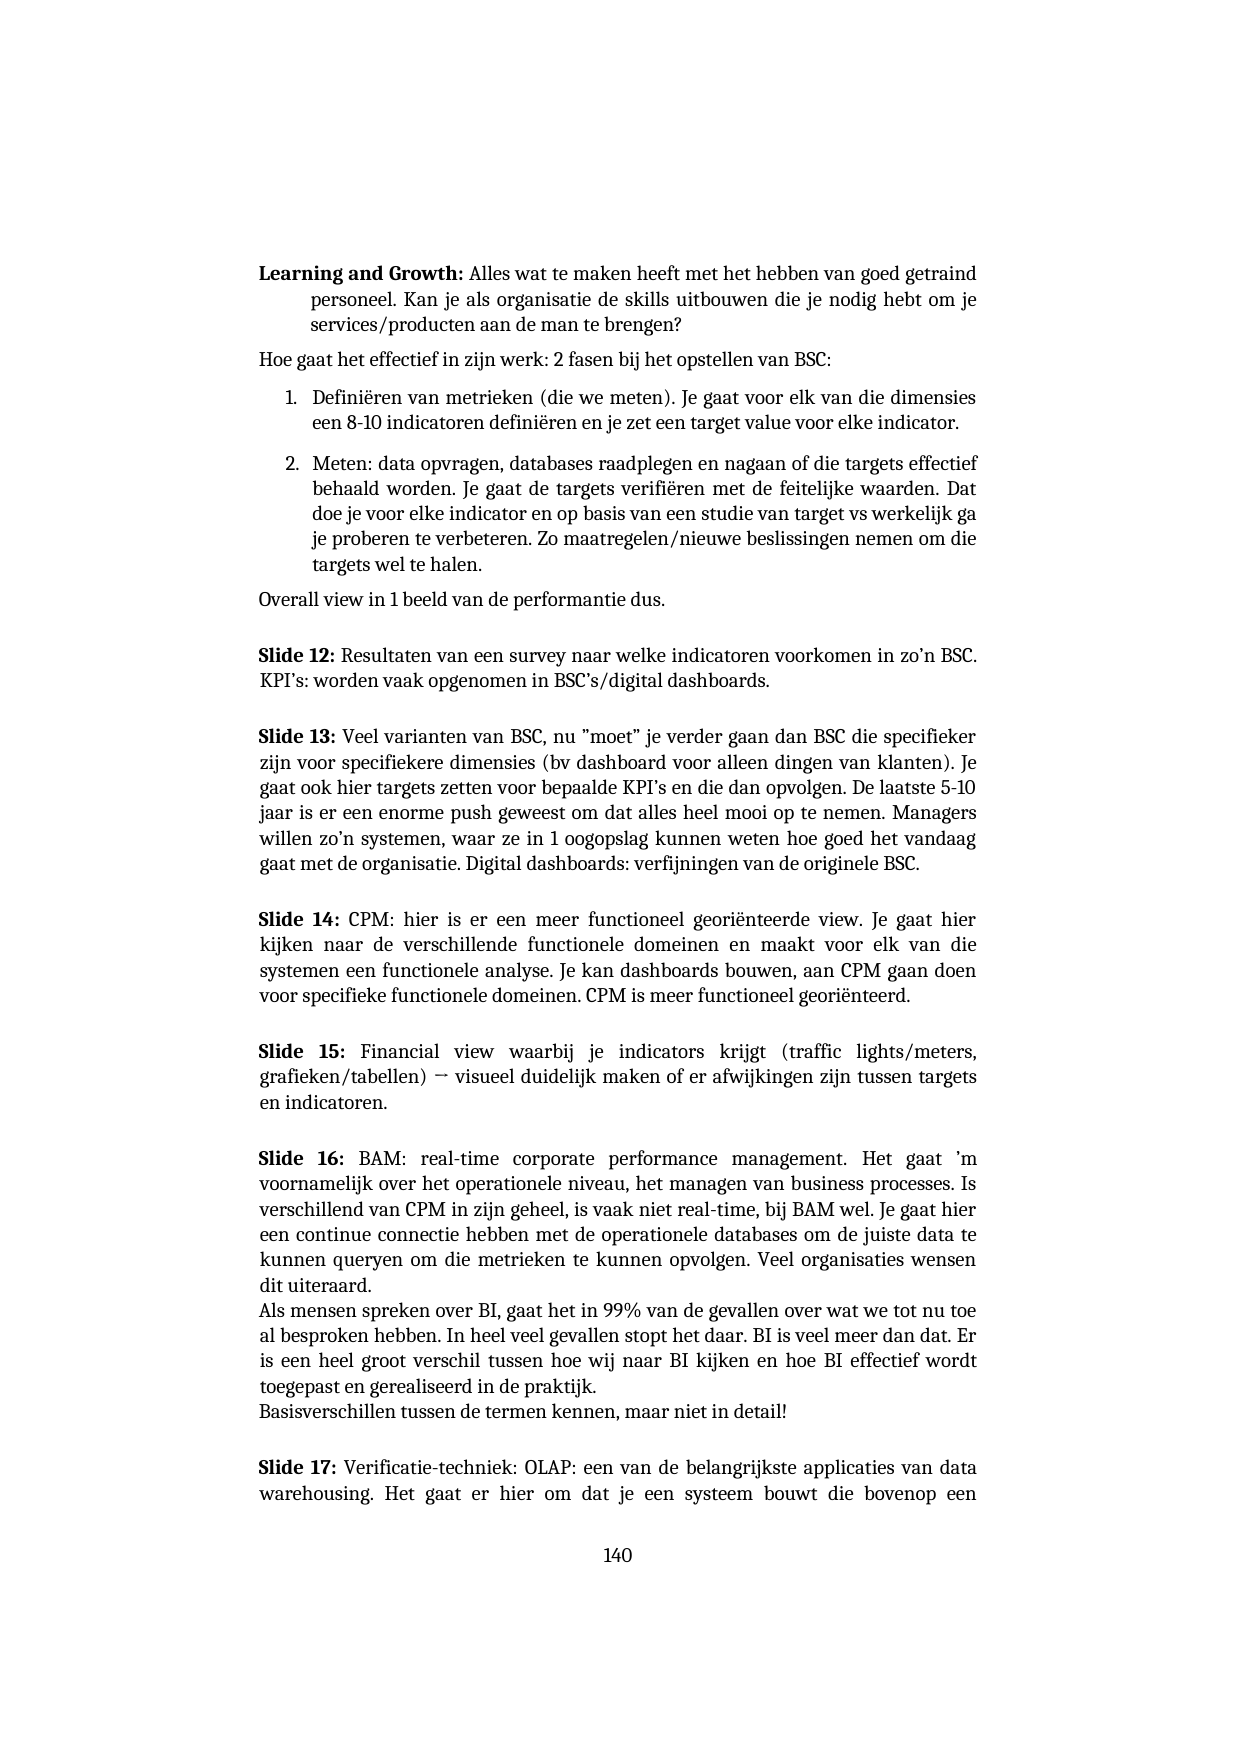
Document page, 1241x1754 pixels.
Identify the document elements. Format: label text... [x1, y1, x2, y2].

list Definiëren van metrieken (die we meten). Je gaat voor elk van die dimensies een 8-10 indicatoren definiëren en je zet een target value voor elke indicator. [285, 385, 978, 434]
text Slide 12: Resultaten van een survey naar welke indicatoren voorkomen in zo’n BSC. KPI’s: worden vaak opgenomen in BSC’s/digital dashboards. [258, 644, 978, 693]
text Slide 15: Financial view waarbij je indicators krijgt (traffic lights/meters, grafieken/tabellen) → visueel duidelijk maken of er afwijkingen zijn tussen targets en indicatoren. [258, 1040, 978, 1114]
text Slide 14: CPM: hier is er een meer functioneel georiënteerde view. Je gaat hier kijken naar de verschillende functionele domeinen en maakt voor elk van die systemen een functionele analyse. Je kan dashboards bouwen, aan CPM gaan doen voor specifieke functionele domeinen. CPM is meer functioneel georiënteerd. [258, 908, 978, 1008]
list Meten: data opvragen, databases raadplegen en nagaan of die targets effectief behaald worden. Je gaat de targets verifiëren met de feitelijke waarden. Dat doe je voor elke indicator en op basis van een studie van target vs werkelijk ga je proberen te verbeteren. Zo maatregelen/nieuwe beslissingen nemen om die targets wel te halen. [285, 451, 978, 576]
text Overall view in 1 beeld van de performantie dus. [258, 587, 978, 611]
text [258, 1456, 978, 1505]
text Basisverschillen tussen de termen kennen, maar niet in detail! [258, 1400, 978, 1424]
text Slide 16: BAM: real-time corporate performance management. Het gaat ’m voornamelijk over het operationele niveau, het managen van business processes. Is verschillend van CPM in zijn geheel, is vaak niet real-time, bij BAM wel. Je gaat hier een continue connectie hebben met de operationele databases om de juiste data te kunnen queryen om die metrieken te kunnen opvolgen. Veel organisaties wensen dit uiteraard. [258, 1147, 978, 1297]
text Slide 13: Veel varianten van BSC, nu ”moet” je verder gaan dan BSC die specifieker zijn voor specifiekere dimensies (bv dashboard voor alleen dingen van klanten). Je gaat ook hier targets zetten voor bepaalde KPI’s en die dan opvolgen. De laatste 5-10 jaar is er een enorme push geweest om dat alles heel mooi op te nemen. Managers willen zo’n systemen, waar ze in 1 oogopslag kunnen weten hoe goed het vandaag gaat met de organisatie. Digital dashboards: verfijningen van de originele BSC. [258, 725, 978, 876]
text Learning and Growth: Alles wat te maken heeft met het hebben van goed getraind personeel. Kan je als organisatie de skills uitbouwen die je nodig hebt om je services/producten aan de man te brengen? [258, 262, 978, 337]
text Hoe gaat het effectief in zijn werk: 2 fasen bij het opstellen van BSC: [258, 348, 978, 372]
text Als mensen spreken over BI, gaat het in 99% van de gevallen over wat we tot nu toe al besproken hebben. In heel veel gevallen stopt het daar. BI is veel meer dan dat. Er is een heel groot verschil tussen hoe wij naar BI kijken en hoe BI effectief wordt toegepast en gerealiseerd in de praktijk. [258, 1298, 978, 1398]
